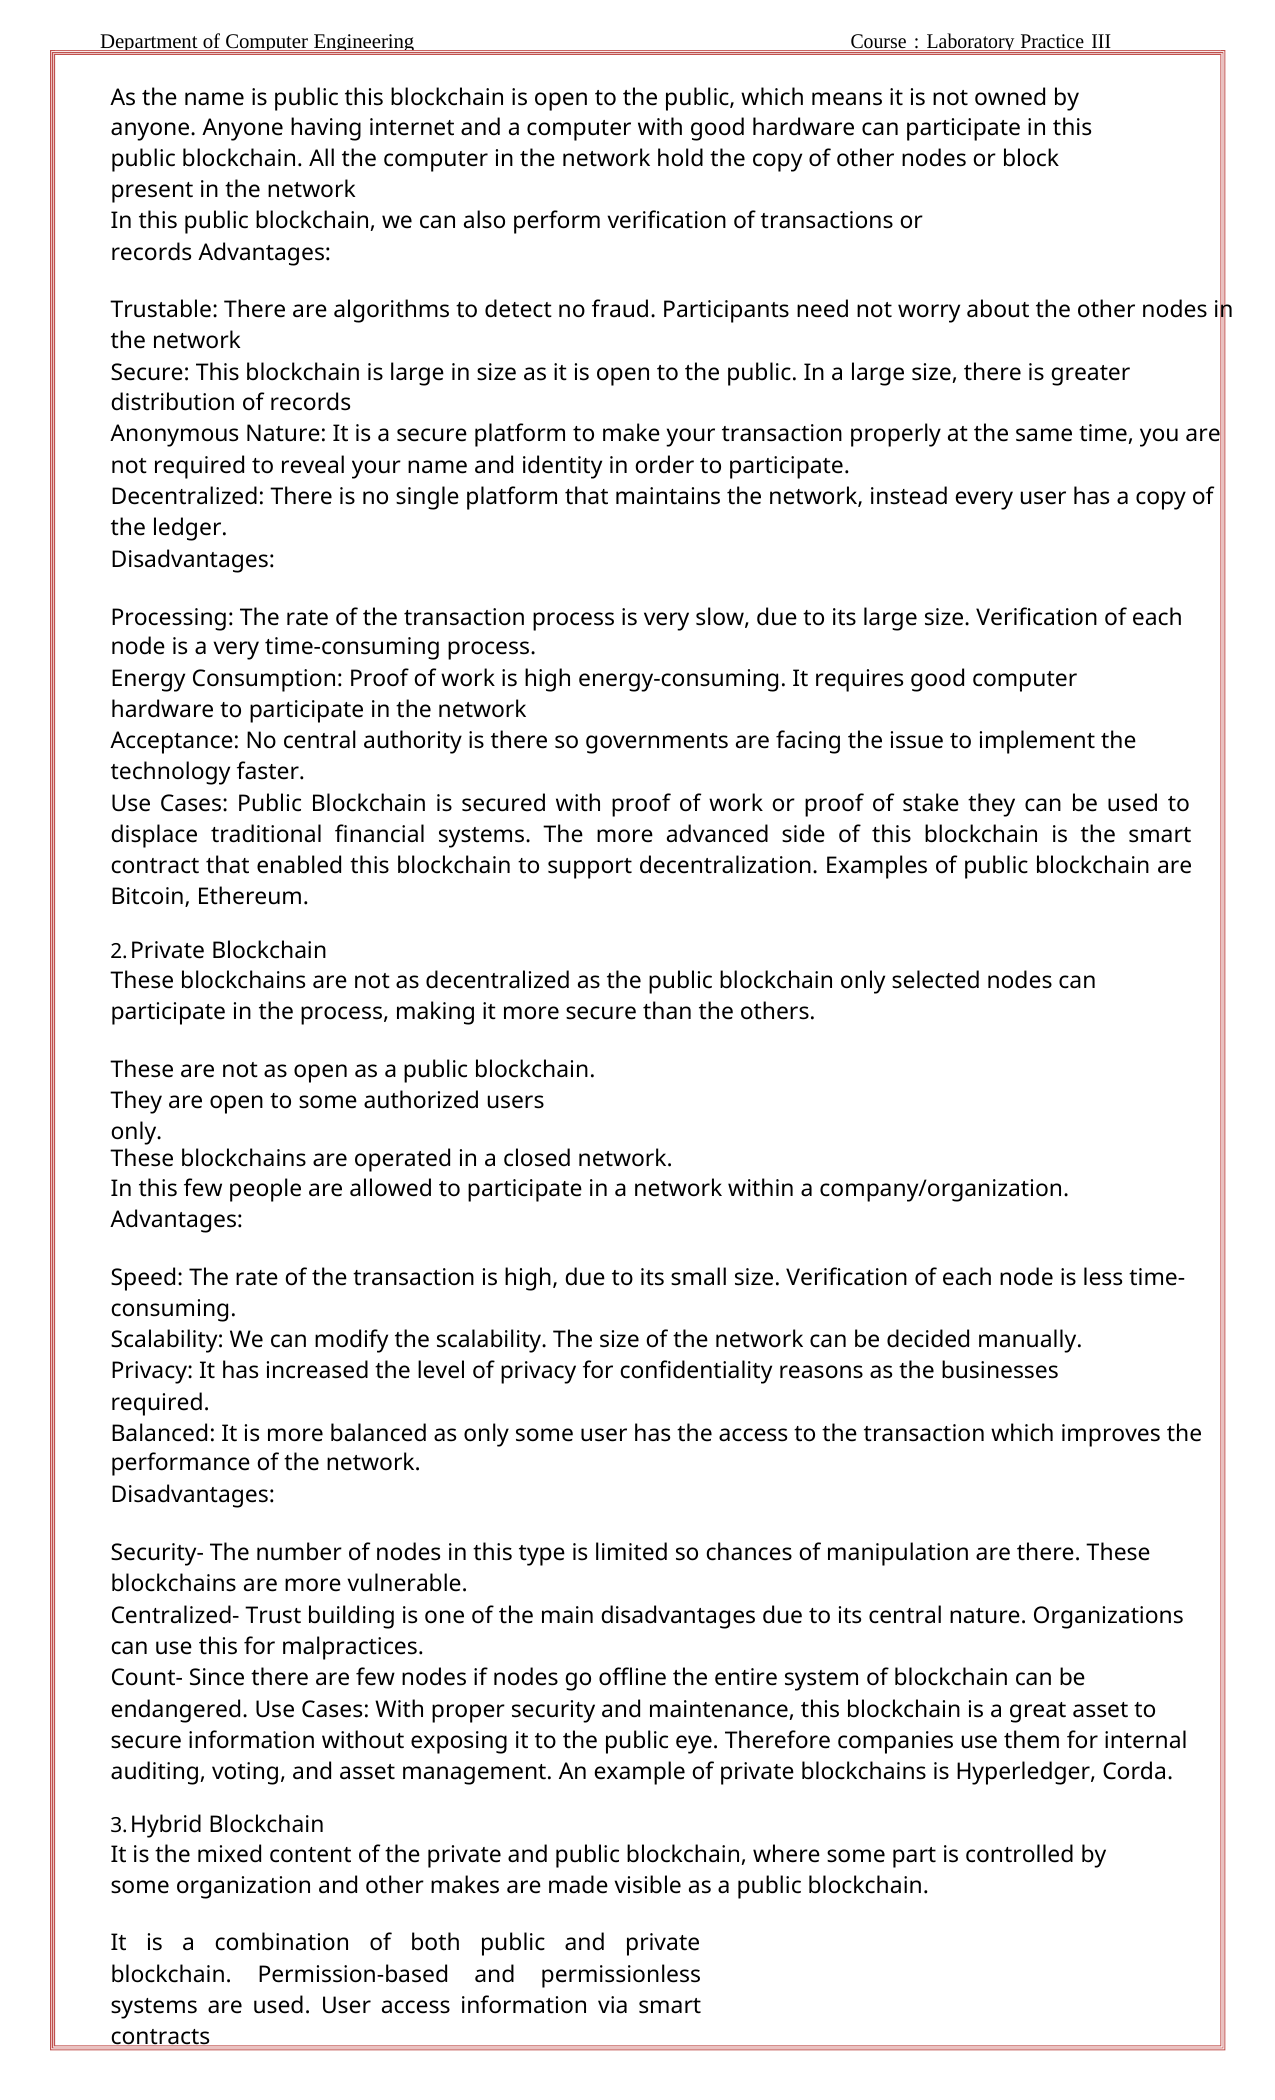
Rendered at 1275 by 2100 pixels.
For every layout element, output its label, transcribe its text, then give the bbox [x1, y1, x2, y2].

text Decentralized: There is no single platform that maintains the network, instead every user has a copy of the ledger. [110, 480, 1244, 542]
text It is the mixed content of the private and public blockchain, where some part is controlled by some organization and other makes are made visible as a public blockchain. [110, 1838, 1155, 1901]
text Scalability: We can modify the scalability. The size of the network can be decided manually. Privacy: It has increased the level of privacy for confidentiality reasons as the businesses required. [110, 1323, 1109, 1417]
text Speed: The rate of the transaction is high, due to its small size. Verification of each node is less time- consuming. [110, 1260, 1244, 1323]
text Centralized- Trust building is one of the main disadvantages due to its central nature. Organizations can use this for malpractices. [110, 1599, 1210, 1661]
text Use Cases: Public Blockchain is secured with proof of work or proof of stake they can be used to displace traditional financial systems. The more advanced side of this blockchain is the smart contract that enabled this blockchain to support decentralization. Examples of public blockchain are Bitcoin, Ethereum. [110, 787, 1192, 912]
text Disadvantages: [110, 1478, 1244, 1509]
text These blockchains are not as decentralized as the public blockchain only selected nodes can participate in the process, making it more secure than the others. [110, 963, 1201, 1026]
text Security- The number of nodes in this type is limited so chances of manipulation are there. These blockchains are more vulnerable. [110, 1536, 1155, 1599]
text As the name is public this blockchain is open to the public, which means it is not owned by anyone. Anyone having internet and a computer with good hardware can participate in this public blockchain. All the computer in the network hold the copy of other nodes or block present in the network [110, 81, 1139, 204]
text Trustable: There are algorithms to detect no fraud. Participants need not worry about the other nodes in the network [110, 293, 1244, 356]
text Secure: This blockchain is large in size as it is open to the public. In a large size, there is greater distribution of records [110, 356, 1210, 417]
text It is a combination of both public and private blockchain. Permission-based and permissionless systems are used. User access information via smart contracts [110, 1926, 701, 2051]
list Hybrid Blockchain [110, 1812, 1244, 1838]
text Acceptance: No central authority is there so governments are facing the issue to implement the technology faster. [110, 724, 1244, 787]
text These are not as open as a public blockchain. They are open to some authorized users only. [110, 1052, 598, 1146]
text Energy Consumption: Proof of work is high energy-consuming. It requires good computer hardware to participate in the network [110, 661, 1155, 724]
text Anonymous Nature: It is a secure platform to make your transaction properly at the same time, you are not required to reveal your name and identity in order to participate. [110, 417, 1244, 480]
text Count- Since there are few nodes if nodes go offline the entire system of blockchain can be endangered. Use Cases: With proper security and maintenance, this blockchain is a great asset to secure information without exposing it to the public eye. Therefore companies use them for internal auditing, voting, and asset management. An example of private blockchains is Hyperledger, Corda. [110, 1661, 1201, 1786]
text Processing: The rate of the transaction process is very slow, due to its large size. Verification of each node is a very time-consuming process. [110, 601, 1220, 661]
list Private Blockchain [110, 938, 1244, 963]
text Disadvantages: [110, 543, 1244, 574]
text In this few people are allowed to participate in a network within a company/organization. Advantages: [110, 1172, 1084, 1234]
text In this public blockchain, we can also perform verification of transactions or records Advantages: [110, 204, 1000, 267]
text These blockchains are operated in a closed network. [110, 1146, 1244, 1172]
text Balanced: It is more balanced as only some user has the access to the transaction which improves the performance of the network. [110, 1418, 1244, 1478]
